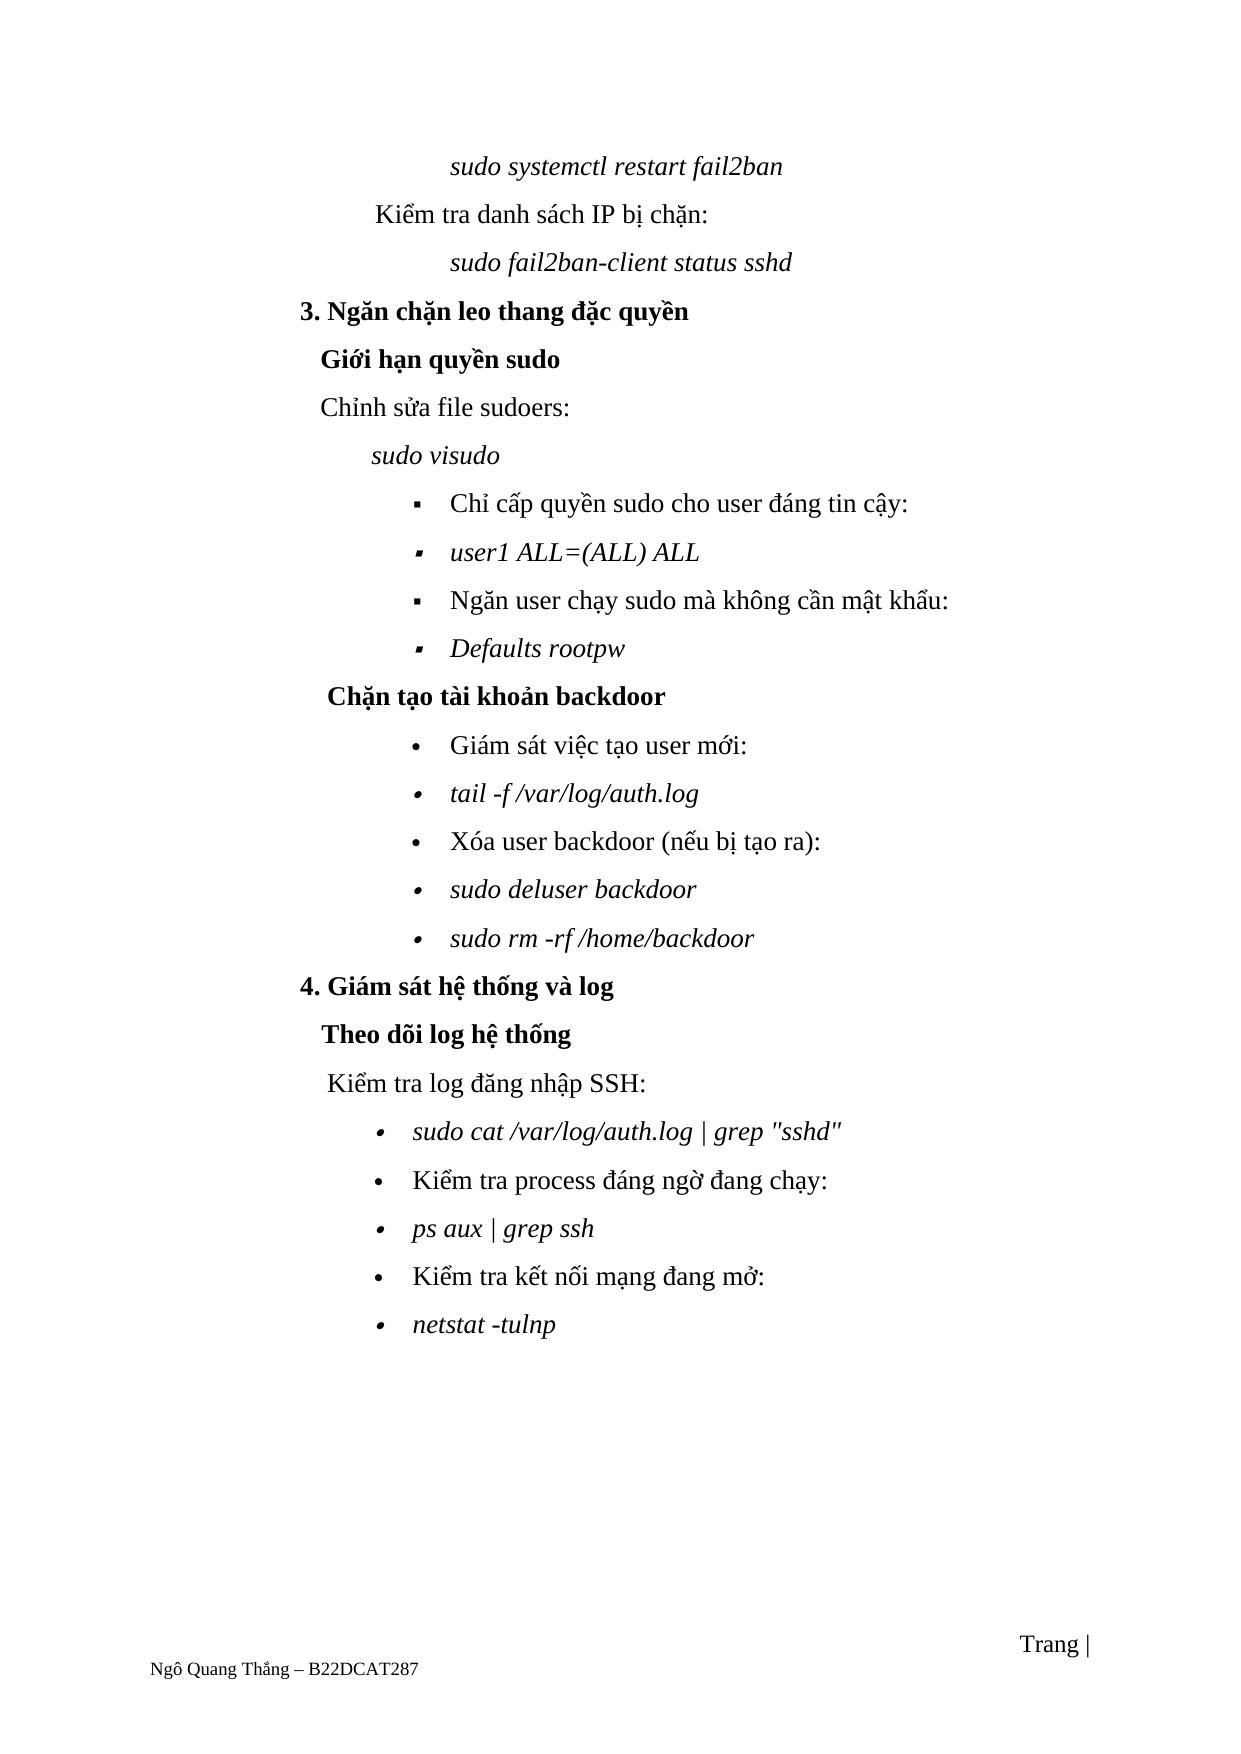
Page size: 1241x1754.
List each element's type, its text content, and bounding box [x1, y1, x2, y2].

text Kiểm tra danh sách IP bị chặn: [300, 198, 1090, 229]
list Kiểm tra process đáng ngờ đang chạy: [375, 1164, 1090, 1195]
text 3. Ngăn chặn leo thang đặc quyền [225, 295, 1090, 326]
text 4. Giám sát hệ thống và log [225, 970, 1090, 1001]
list Defaults rootpw [412, 632, 1090, 663]
list Chỉ cấp quyền sudo cho user đáng tin cậy: [412, 488, 1090, 519]
list Giám sát việc tạo user mới: [412, 729, 1090, 760]
list Ngăn user chạy sudo mà không cần mật khẩu: [412, 584, 1090, 615]
text sudo fail2ban-client status sshd [375, 246, 1090, 278]
list sudo cat /var/log/auth.log | grep "sshd" [375, 1116, 1090, 1147]
list sudo deluser backdoor [412, 873, 1090, 904]
text Kiểm tra log đăng nhập SSH: [262, 1067, 1090, 1098]
text sudo visudo [300, 439, 1090, 471]
text Chặn tạo tài khoản backdoor [225, 681, 1090, 712]
list sudo rm -rf /home/backdoor [412, 922, 1090, 953]
list Kiểm tra kết nối mạng đang mở: [375, 1260, 1090, 1291]
text Theo dõi log hệ thống [225, 1018, 1090, 1049]
list ps aux | grep ssh [375, 1212, 1090, 1243]
list Xóa user backdoor (nếu bị tạo ra): [412, 825, 1090, 856]
text sudo systemctl restart fail2ban [375, 150, 1090, 181]
text Chỉnh sửa file sudoers: [300, 391, 1090, 422]
list netstat -tulnp [375, 1308, 1090, 1339]
list user1 ALL=(ALL) ALL [412, 536, 1090, 567]
text Giới hạn quyền sudo [225, 343, 1090, 374]
list tail -f /var/log/auth.log [412, 777, 1090, 808]
